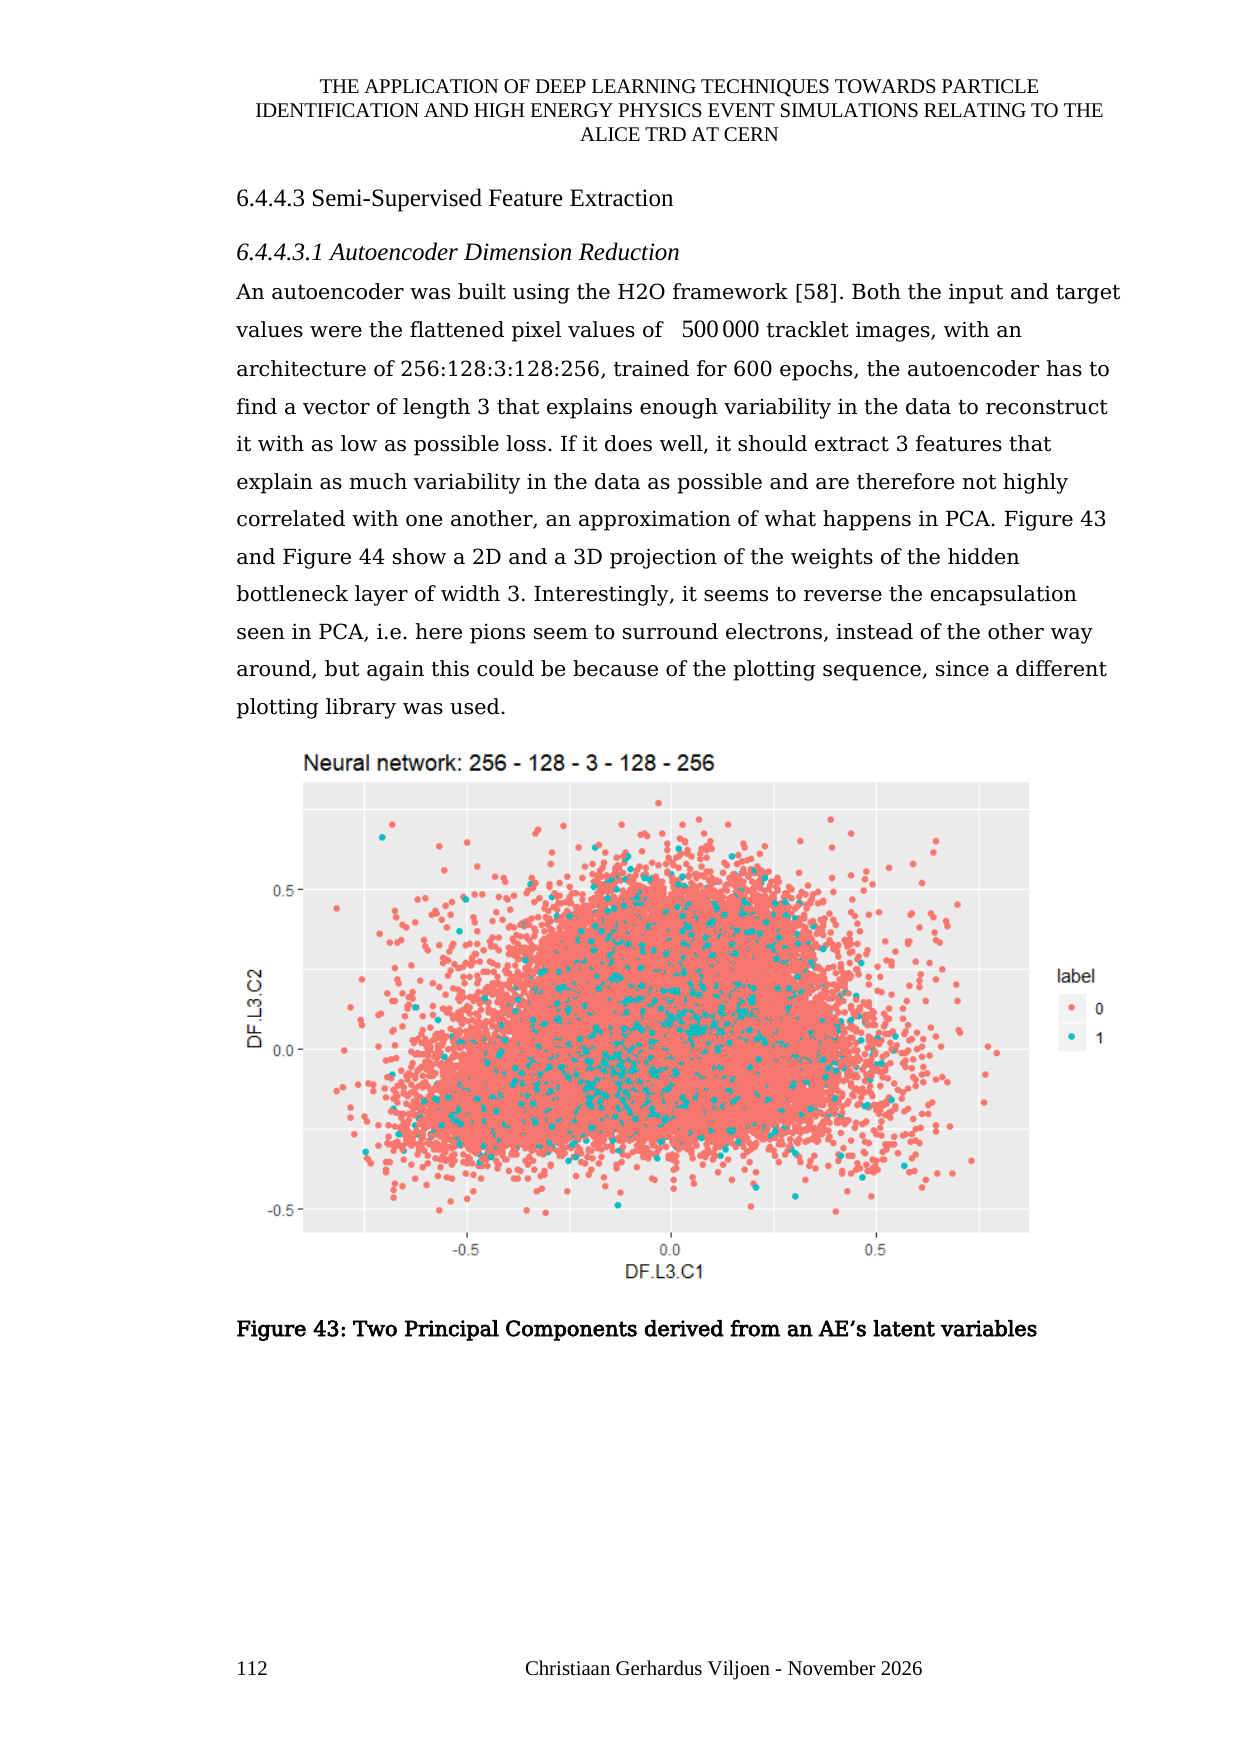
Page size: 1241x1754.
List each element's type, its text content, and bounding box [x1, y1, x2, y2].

text An autoencoder was built using the H2O framework . Both the input and target values were the flattened pixel values of tracklet images, with an architecture of 256:128:3:128:256, trained for 600 epochs, the autoencoder has to find a vector of length 3 that explains enough variability in the data to reconstruct it with as low as possible loss. If it does well, it should extract 3 features that explain as much variability in the data as possible and are therefore not highly correlated with one another, an approximation of what happens in PCA. Figure 53 and Figure 54 show a 2D and a 3D projection of the weights of the hidden bottleneck layer of width 3. Interestingly, it seems to reverse the encapsulation seen in PCA, i.e. here pions seem to surround electrons, instead of the other way around, but again this could be because of the plotting sequence, since a different plotting library was used. [236, 278, 1122, 719]
picture [236, 743, 1123, 1291]
subtitle Autoencoder Dimension Reduction [236, 237, 1122, 266]
subtitle Semi-Supervised Feature Extraction [236, 183, 1122, 212]
